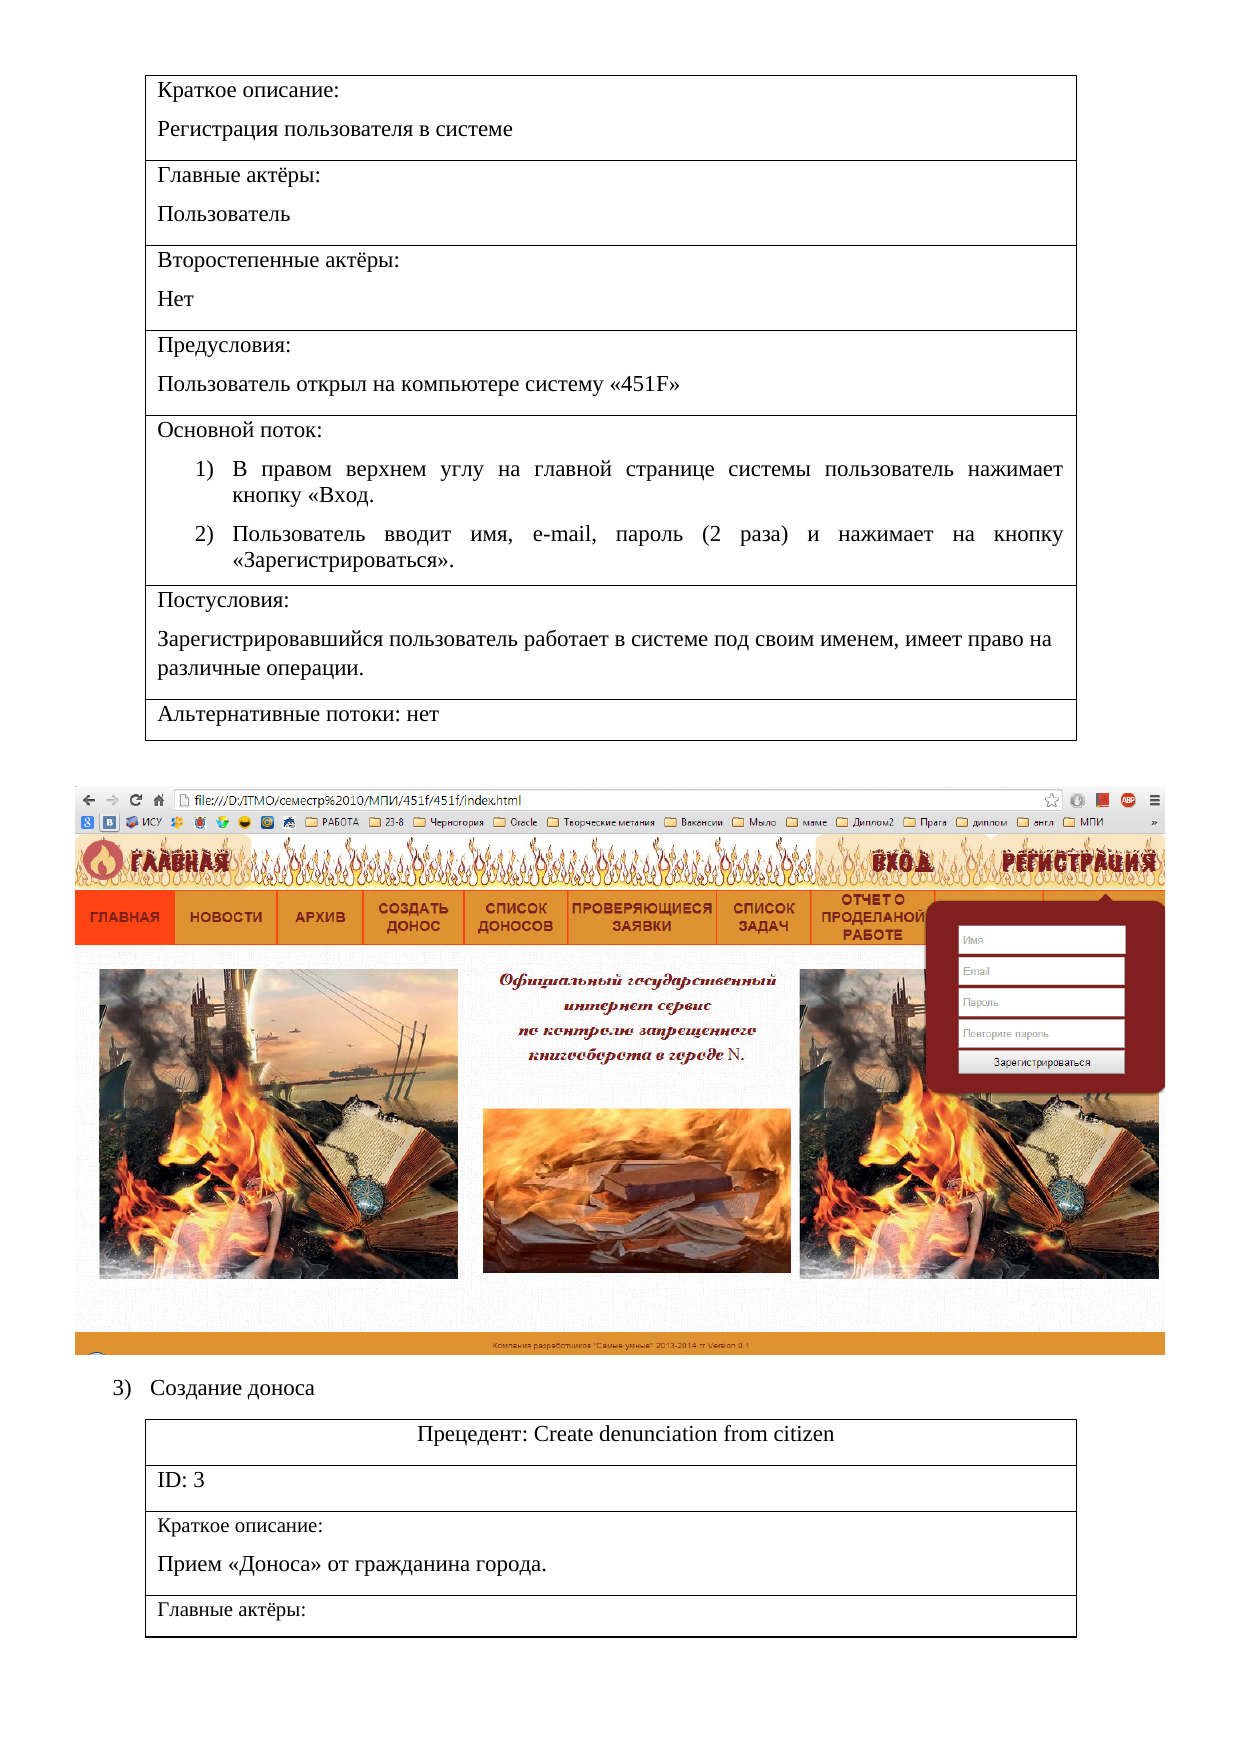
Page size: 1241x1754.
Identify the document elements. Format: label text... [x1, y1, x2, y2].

table_cell Предусловия: Пользователь открыл на компьютере систему «451F» [146, 331, 1076, 415]
table_cell Постусловия: Зарегистрировавшийся пользователь работает в системе под своим именем, имеет право на различные операции. [146, 586, 1076, 699]
table_cell Краткое описание: Регистрация пользователя в системе [146, 76, 1076, 160]
table_cell Основной поток: В правом верхнем углу на главной странице системы пользователь нажимает кнопку «Вход. Пользователь вводит имя, e-mail, пароль (2 раза) и нажимает на кнопку «Зарегистрироваться». [146, 416, 1076, 585]
table_cell Альтернативные потоки: нет [146, 700, 1076, 740]
table_cell Главные актёры: Пользователь [146, 161, 1076, 245]
list Создание доноса [112, 1374, 1165, 1400]
table_cell Второстепенные актёры: Нет [146, 246, 1076, 330]
table_cell Краткое описание: Прием «Доноса» от гражданина города. [146, 1512, 1076, 1595]
picture [75, 786, 1166, 1355]
table_header Прецедент: Create denunciation from citizen [146, 1420, 1076, 1465]
table_cell ID: 3 [146, 1466, 1076, 1511]
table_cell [146, 1596, 1076, 1636]
